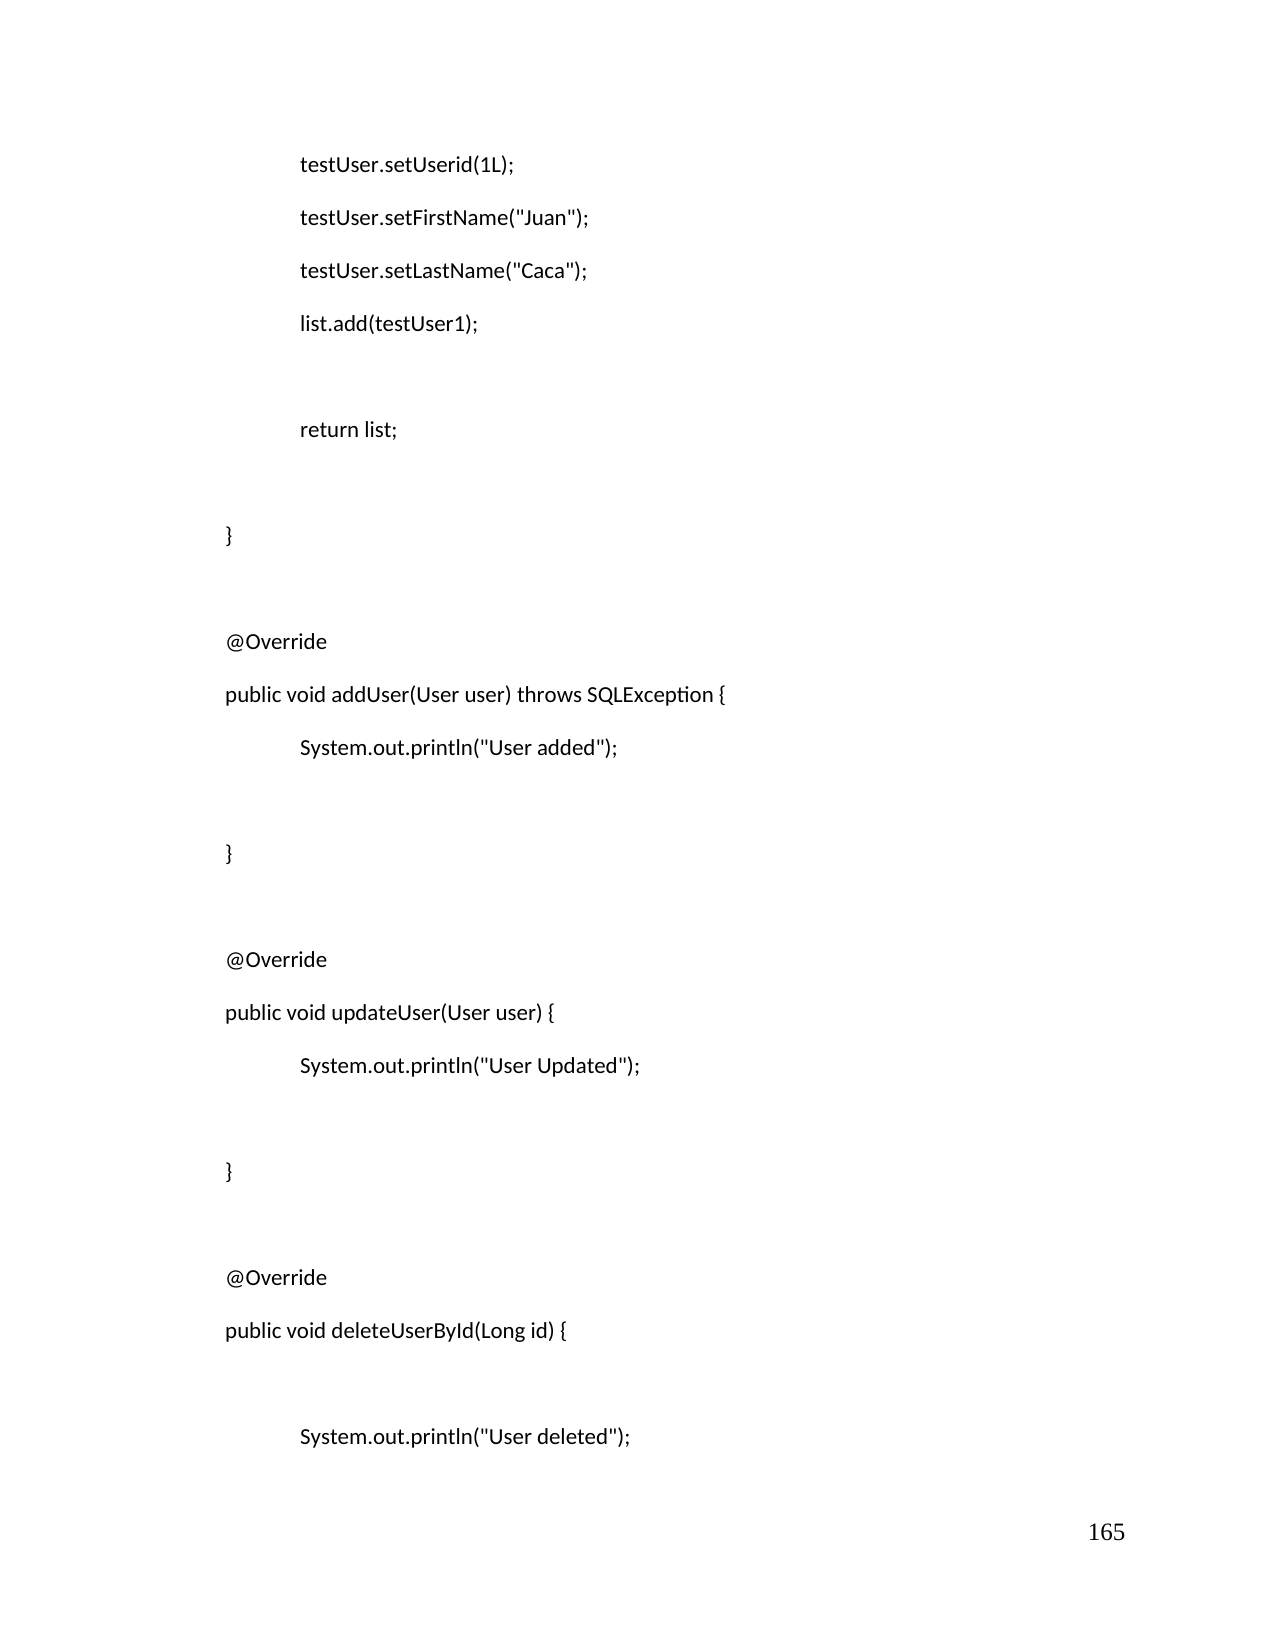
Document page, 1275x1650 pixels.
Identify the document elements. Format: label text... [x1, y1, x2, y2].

text list.add(testUser1); [150, 309, 1125, 337]
text public void updateUser(User user) { [150, 998, 1125, 1026]
text testUser.setLastName("Caca"); [150, 256, 1125, 284]
text public void deleteUserById(Long id) { [150, 1316, 1125, 1344]
text System.out.println("User deleted"); [150, 1422, 1125, 1451]
text testUser.setFirstName("Juan"); [150, 203, 1125, 231]
text } [150, 521, 1125, 549]
text } [150, 1157, 1125, 1185]
text System.out.println("User added"); [150, 733, 1125, 761]
text } [150, 839, 1125, 867]
text @Override [150, 627, 1125, 655]
text System.out.println("User Updated"); [150, 1051, 1125, 1079]
text @Override [150, 1263, 1125, 1291]
text return list; [150, 415, 1125, 443]
text @Override [150, 945, 1125, 973]
text testUser.setUserid(1L); [150, 150, 1125, 178]
text public void addUser(User user) throws SQLException { [150, 680, 1125, 708]
